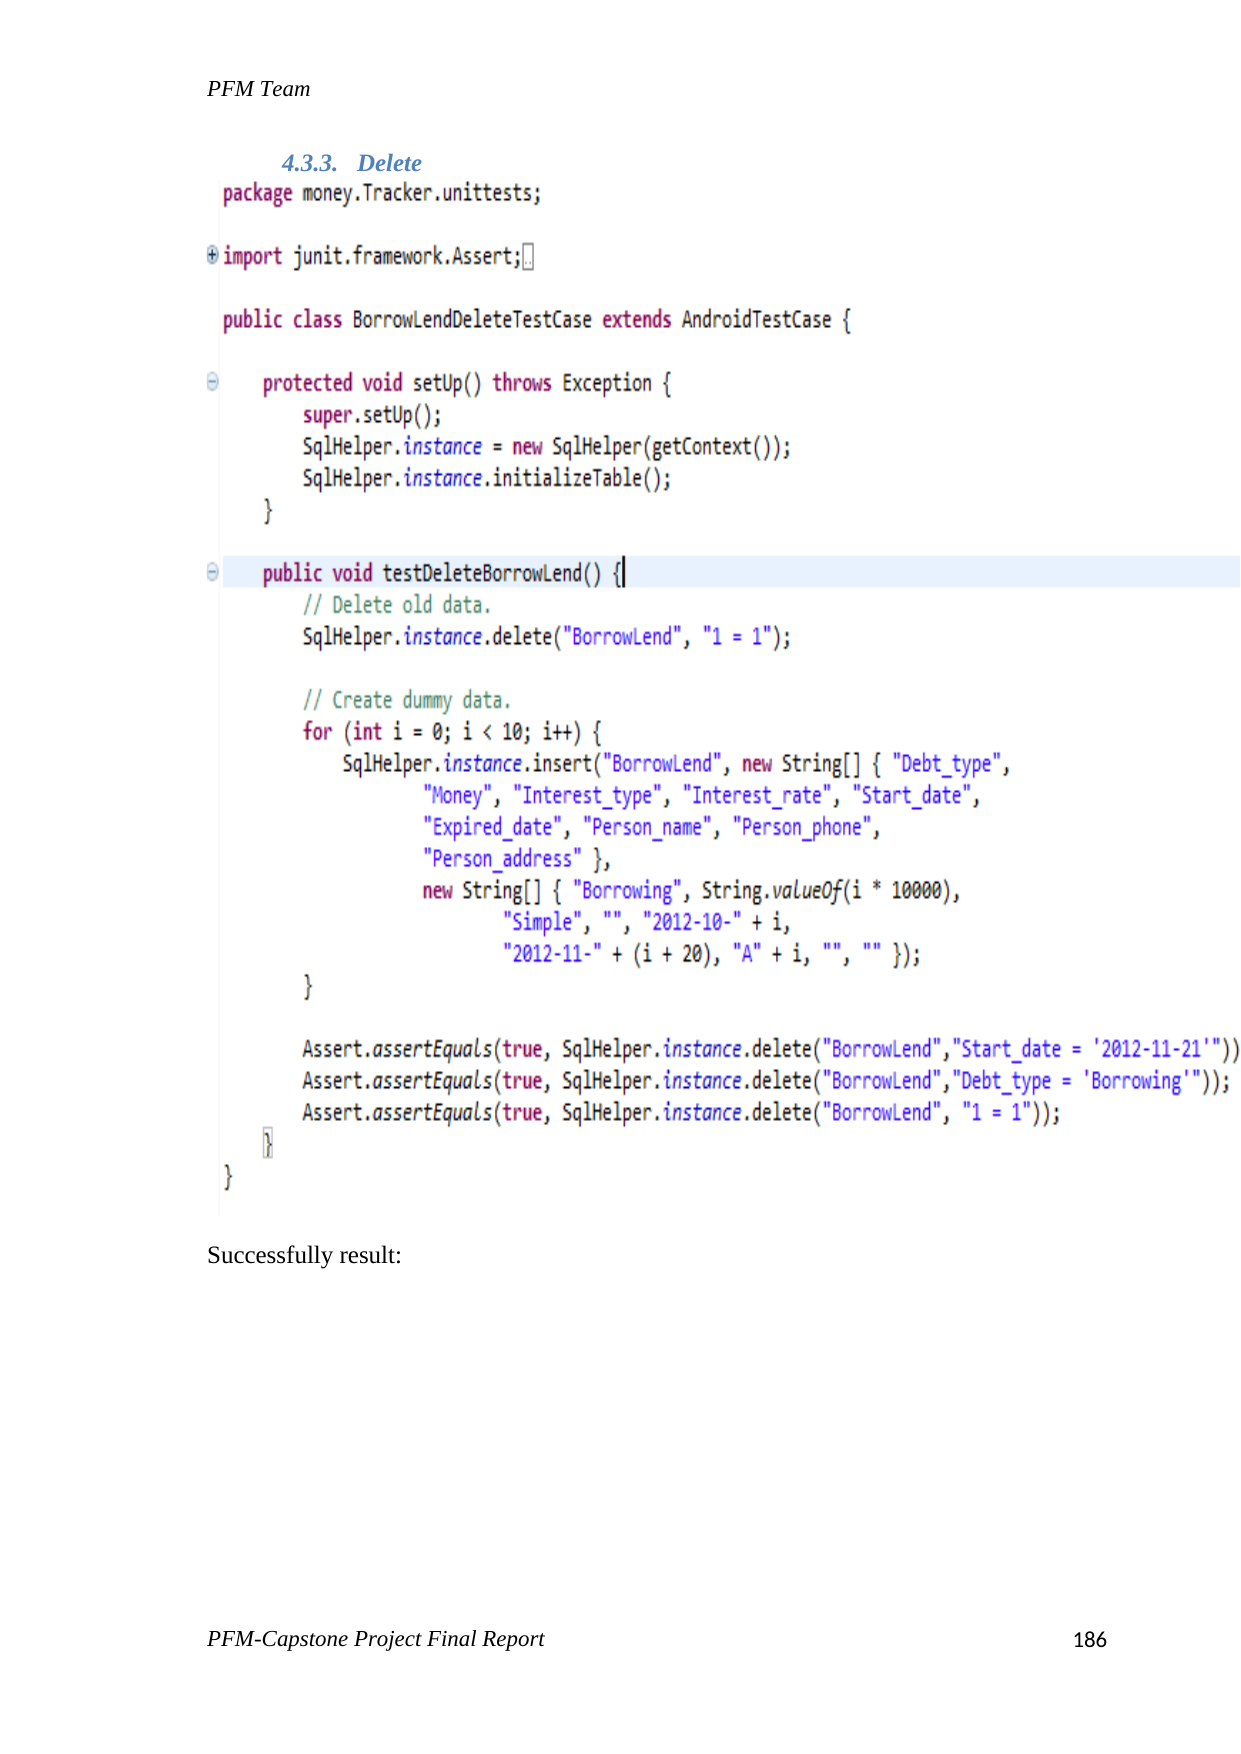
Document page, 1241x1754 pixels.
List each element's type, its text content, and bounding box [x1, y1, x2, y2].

text Successfully result: [207, 1240, 1122, 1269]
subtitle Delete [282, 148, 1122, 176]
picture [206, 180, 1241, 1216]
